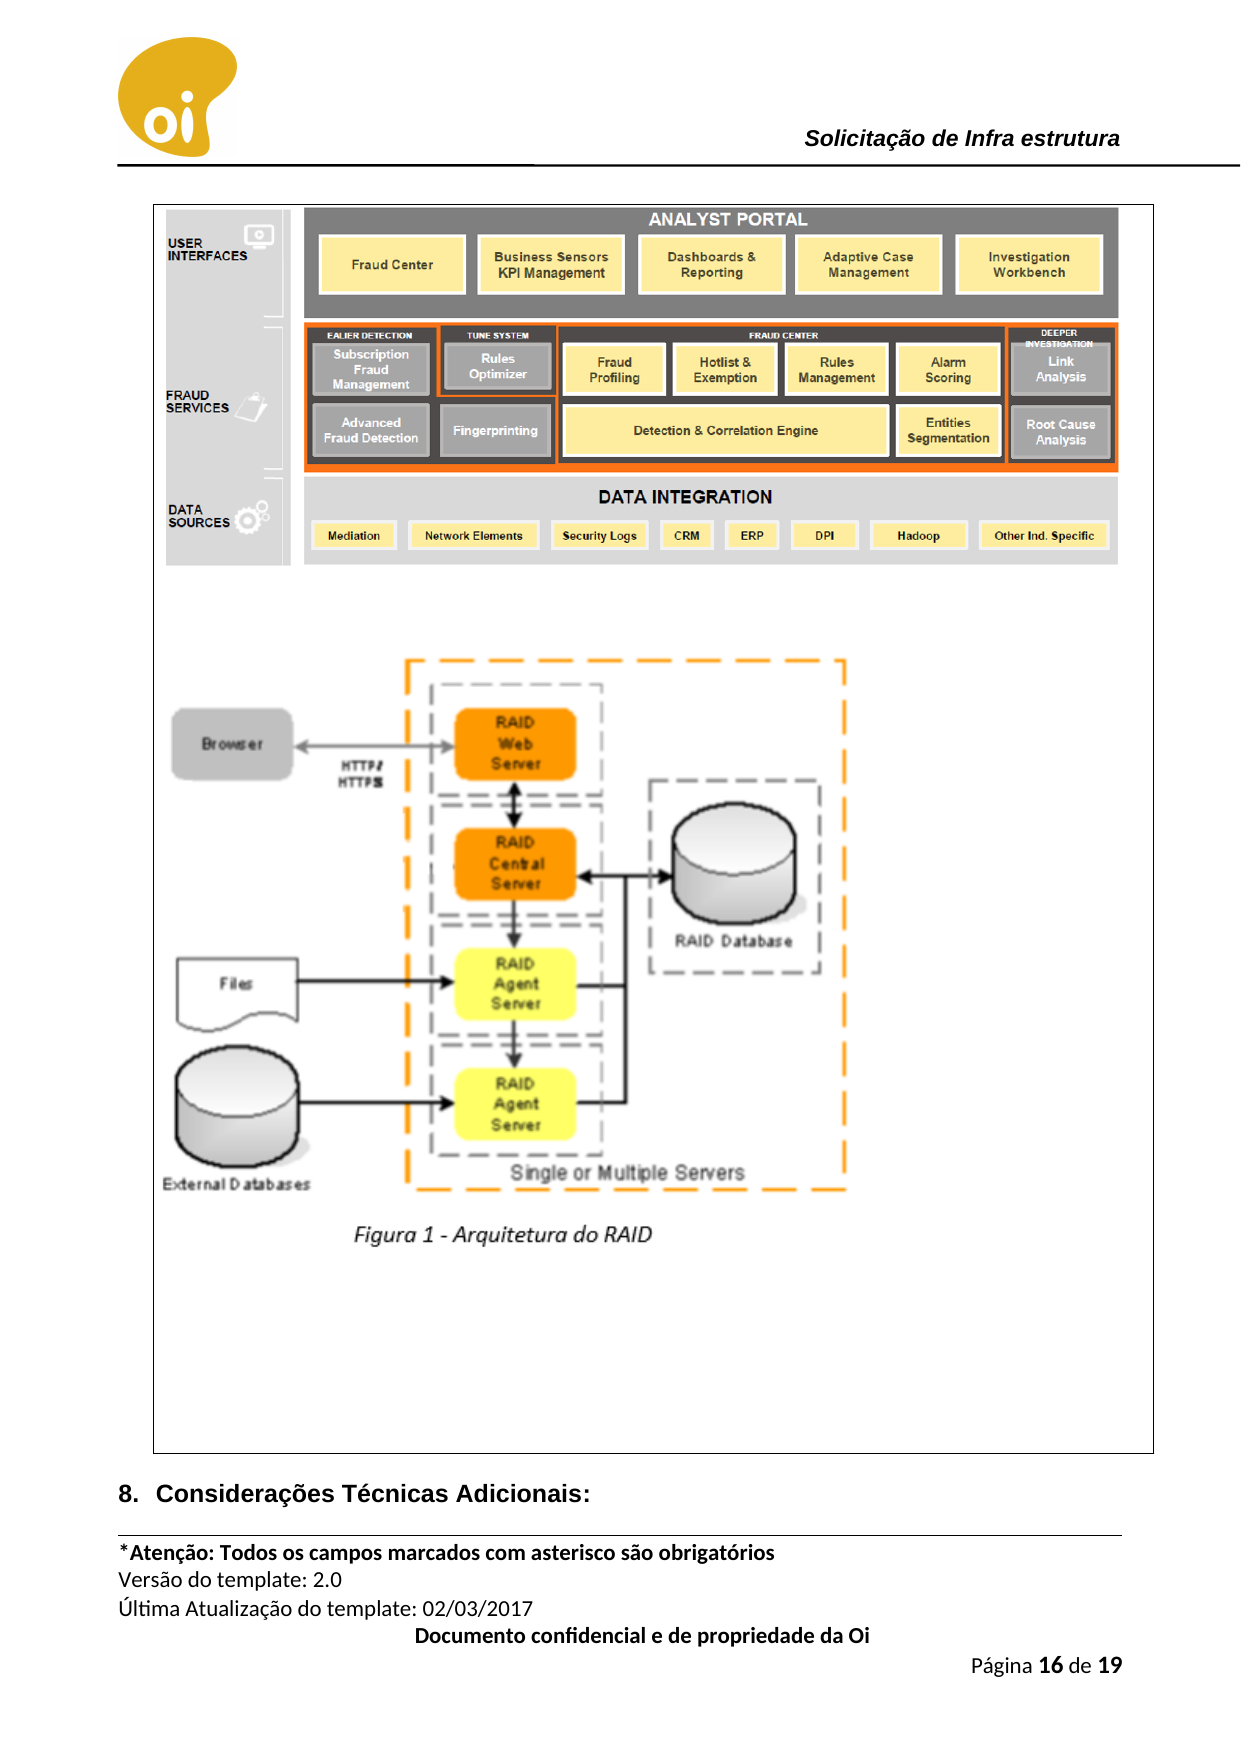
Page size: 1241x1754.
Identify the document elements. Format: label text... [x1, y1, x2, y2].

picture [162, 640, 860, 1258]
picture [118, 37, 237, 157]
list Considerações Técnicas Adicionais: [118, 1479, 1122, 1508]
picture [162, 207, 1119, 568]
